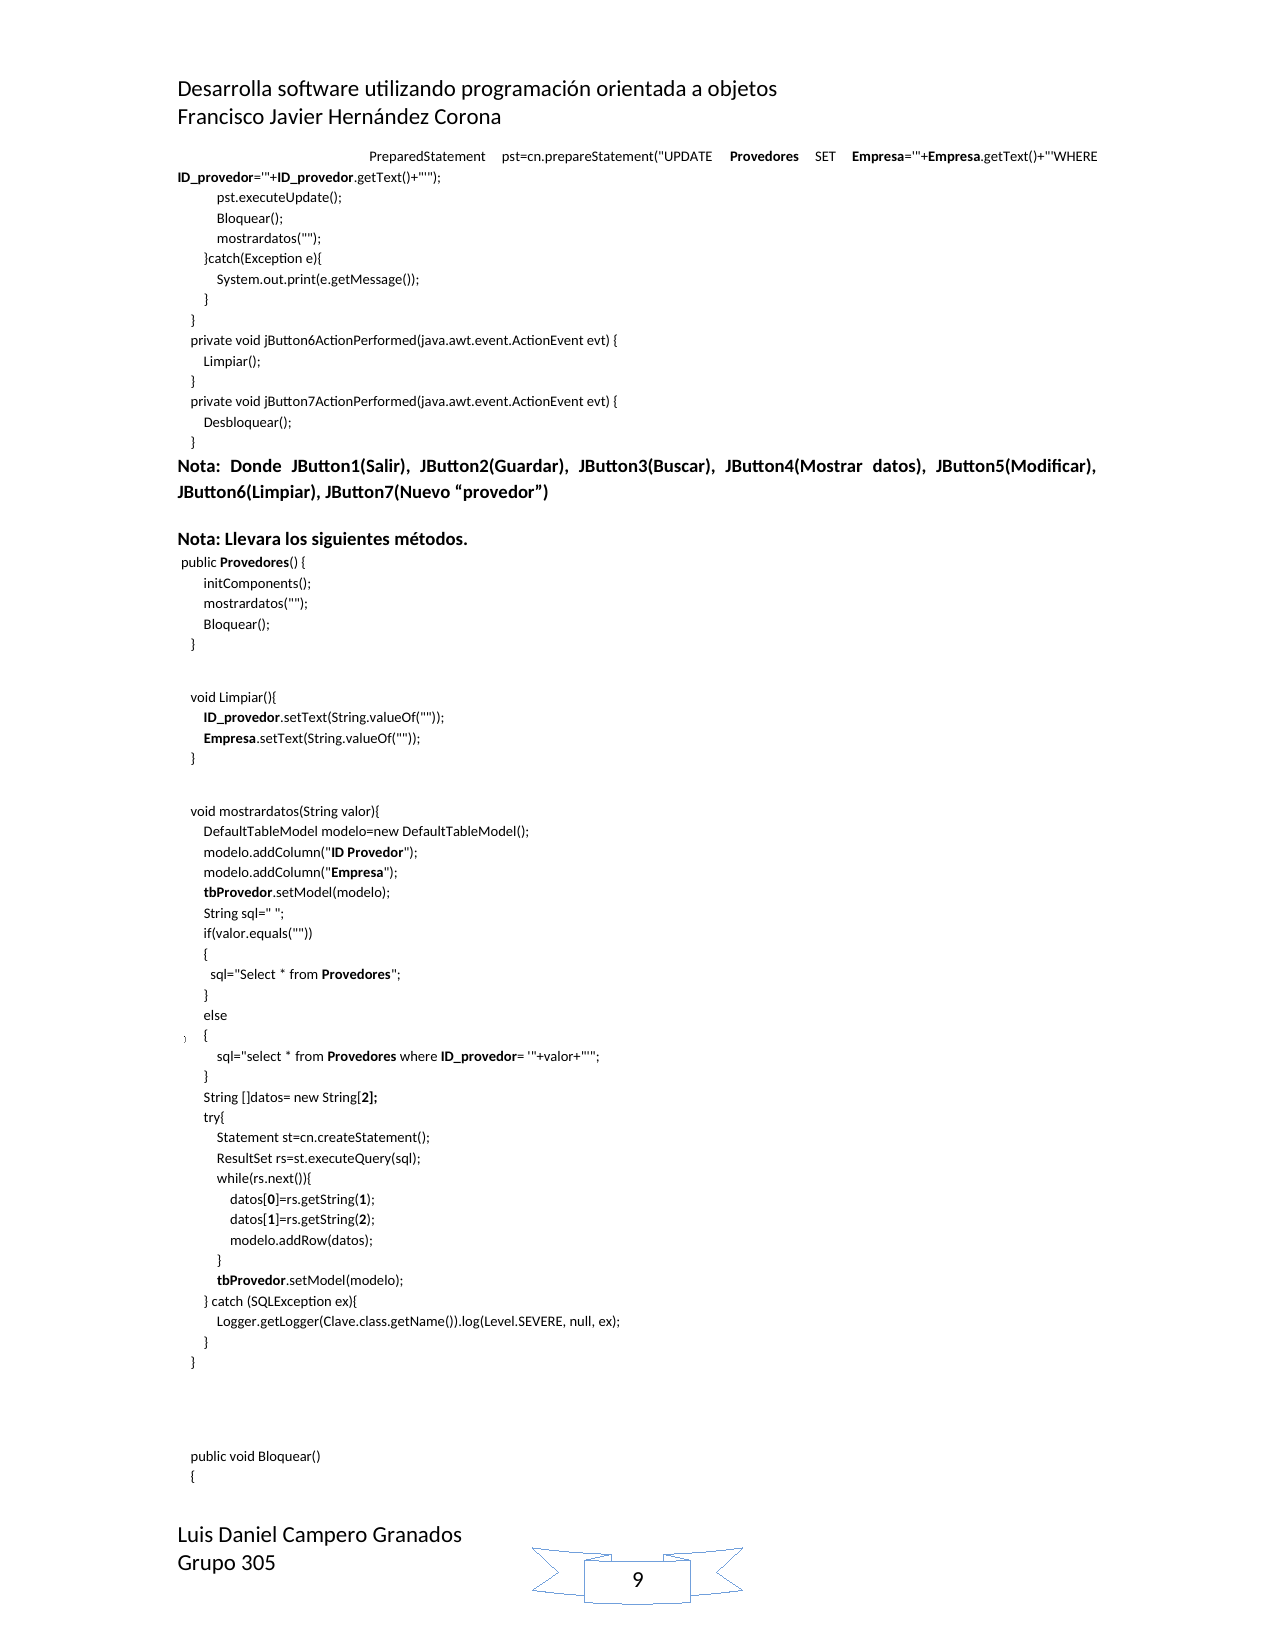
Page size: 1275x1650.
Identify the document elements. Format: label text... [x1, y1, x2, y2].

text mostrardatos(""); [177, 229, 1098, 247]
text sql="Select * from Provedores"; [177, 965, 1098, 983]
text Empresa.setText(String.valueOf("")); [177, 729, 1098, 747]
text Limpiar(); [177, 352, 1098, 369]
text private void jButton7ActionPerformed(java.awt.event.ActionEvent evt) { [177, 393, 1098, 410]
text datos[0]=rs.getString(1); [177, 1190, 1098, 1208]
text Statement st=cn.createStatement(); [177, 1129, 1098, 1147]
text try{ [177, 1108, 1098, 1126]
text datos[1]=rs.getString(2); [177, 1210, 1098, 1228]
text Logger.getLogger(Clave.class.getName()).log(Level.SEVERE, null, ex); [177, 1312, 1098, 1330]
text public Provedores() { [177, 554, 1098, 572]
text String sql=" "; [177, 904, 1098, 922]
text PreparedStatement pst=cn.prepareStatement("UPDATE Provedores SET Empresa='"+Empresa.getText()+"'WHERE ID_provedor='"+ID_provedor.getText()+"'"); [177, 148, 1098, 186]
text private void jButton6ActionPerformed(java.awt.event.ActionEvent evt) { [177, 331, 1098, 349]
text } catch (SQLException ex){ [177, 1292, 1098, 1310]
text { [177, 945, 1098, 963]
text }catch(Exception e){ [177, 250, 1098, 267]
text } [177, 749, 1098, 767]
text String []datos= new String[2]; [177, 1088, 1098, 1106]
text pst.executeUpdate(); [177, 188, 1098, 206]
text else [177, 1006, 1098, 1024]
text initComponents(); [177, 574, 1098, 592]
text } [177, 986, 1098, 1004]
text Bloquear(); [177, 209, 1098, 227]
text } [177, 291, 1098, 308]
text Nota: Donde JButton1(Salir), JButton2(Guardar), JButton3(Buscar), JButton4(Mostrar datos), JButton5(Modificar), JButton6(Limpiar), JButton7(Nuevo “provedor”) [177, 454, 1098, 503]
text modelo.addColumn("Empresa"); [177, 863, 1098, 881]
text sql="select * from Provedores where ID_provedor= '"+valor+"'"; [177, 1047, 1098, 1065]
text void mostrardatos(String valor){ [177, 802, 1098, 820]
text } [177, 372, 1098, 390]
text System.out.print(e.getMessage()); [177, 270, 1098, 288]
text mostrardatos(""); [177, 595, 1098, 613]
text ResultSet rs=st.executeQuery(sql); [177, 1149, 1098, 1167]
text } [177, 1353, 1098, 1371]
text } [177, 433, 1098, 451]
text tbProvedor.setModel(modelo); [177, 884, 1098, 902]
text modelo.addColumn("ID Provedor"); [177, 843, 1098, 861]
text public void Bloquear() [177, 1447, 1098, 1464]
text } [177, 311, 1098, 329]
text } [177, 1251, 1098, 1269]
text Bloquear(); [177, 615, 1098, 633]
text void Limpiar(){ [177, 688, 1098, 706]
text DefaultTableModel modelo=new DefaultTableModel(); [177, 822, 1098, 840]
text ID_provedor.setText(String.valueOf("")); [177, 709, 1098, 726]
text } [177, 1333, 1098, 1351]
text modelo.addRow(datos); [177, 1231, 1098, 1249]
text Nota: Llevara los siguientes métodos. [177, 527, 1098, 550]
text while(rs.next()){ [177, 1169, 1098, 1187]
picture [179, 1032, 199, 1050]
text { [177, 1027, 1098, 1044]
text if(valor.equals("")) [177, 924, 1098, 942]
text Desbloquear(); [177, 413, 1098, 431]
text } [177, 1067, 1098, 1085]
text } [177, 636, 1098, 653]
text tbProvedor.setModel(modelo); [177, 1272, 1098, 1289]
text { [177, 1467, 1098, 1485]
